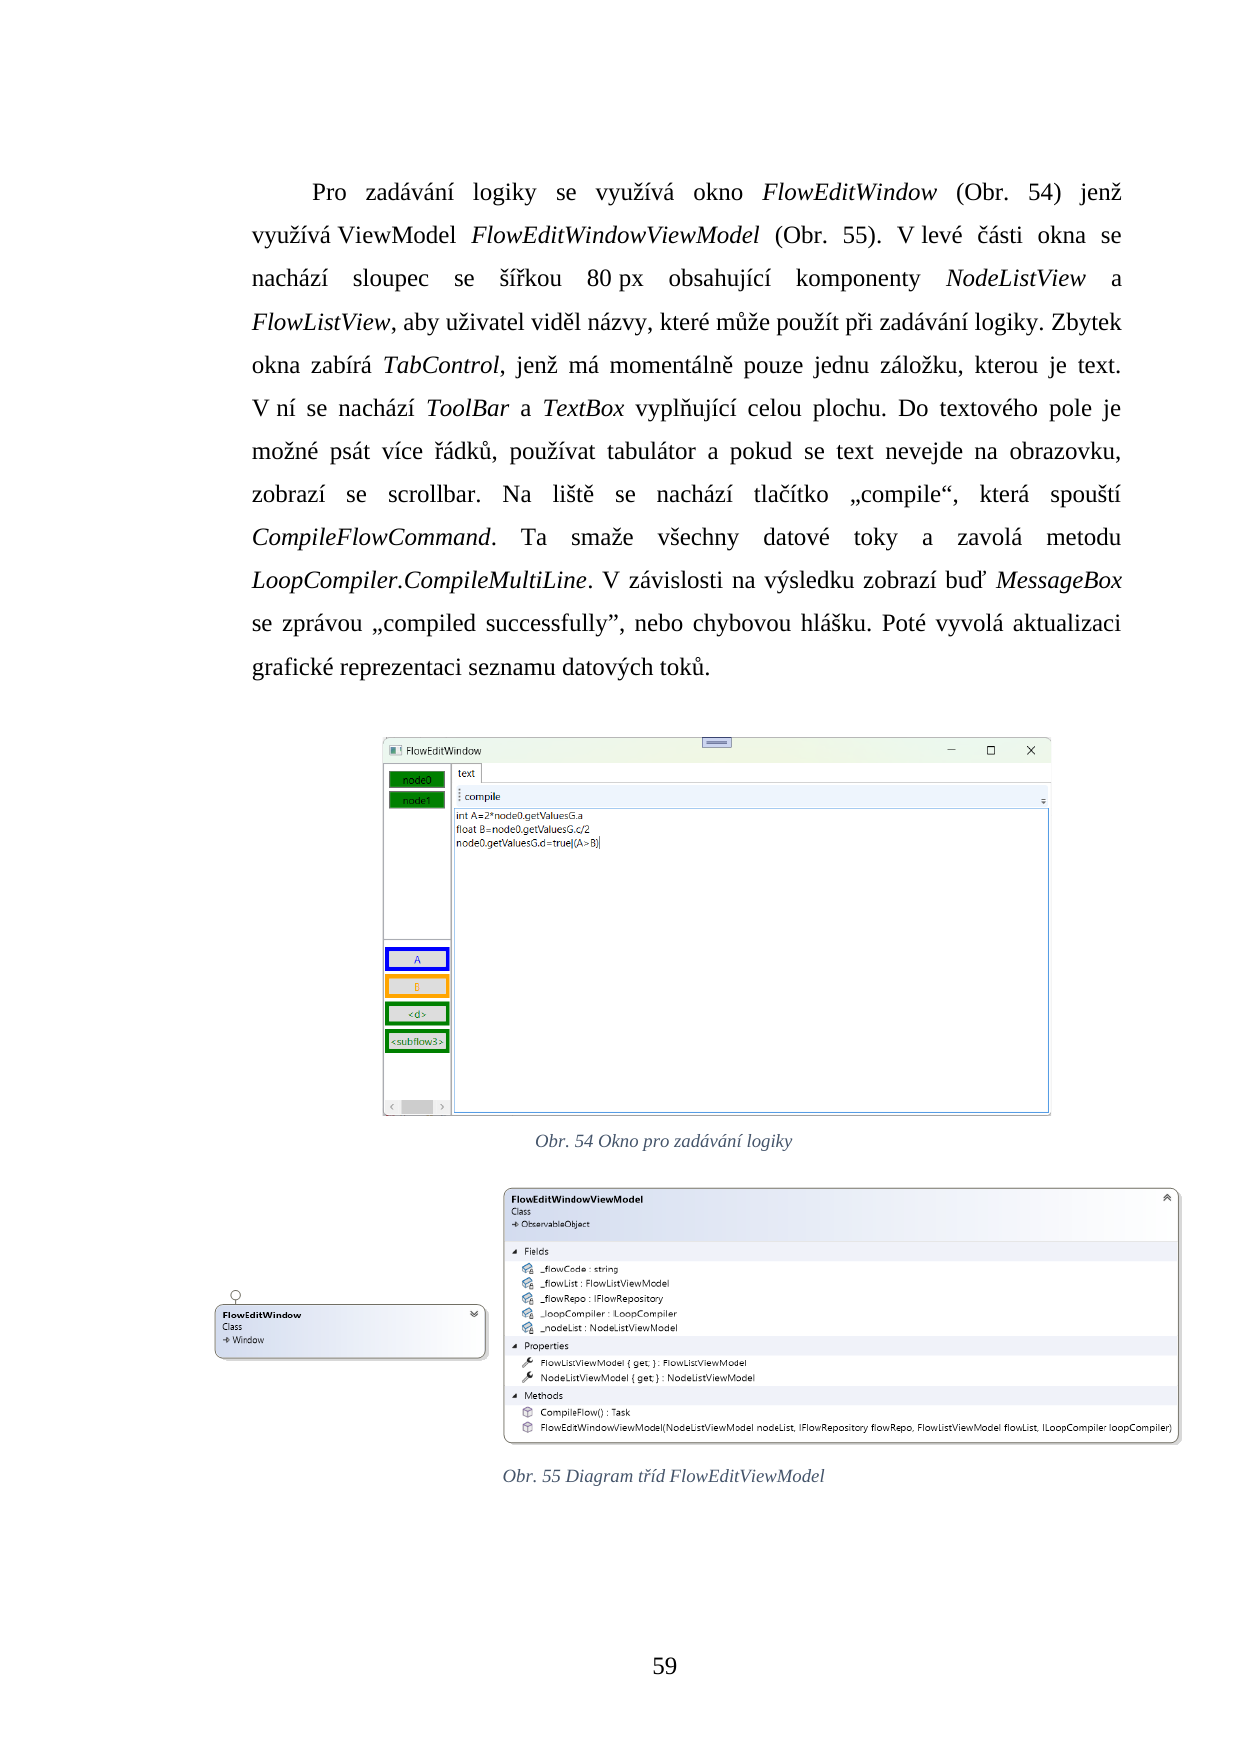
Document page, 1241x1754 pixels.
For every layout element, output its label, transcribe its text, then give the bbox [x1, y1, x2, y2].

picture [382, 737, 1052, 1116]
picture [206, 1182, 1186, 1451]
text Pro zadávání logiky se využívá okno FlowEditWindow (Obr. 54) jenž využívá ViewModel FlowEditWindowViewModel (Obr. 55). V levé části okna se nachází sloupec se šířkou 80 px obsahující komponenty NodeListView a FlowListView, aby uživatel viděl názvy, které může použít při zadávání logiky. Zbytek okna zabírá TabControl, jenž má momentálně pouze jednu záložku, kterou je text. V ní se nachází ToolBar a TextBox vyplňující celou plochu. Do textového pole je možné psát více řádků, používat tabulátor a pokud se text nevejde na obrazovku, zobrazí se scrollbar. Na liště se nachází tlačítko „compile“, která spouští CompileFlowCommand. Ta smaže všechny datové toky a zavolá metodu LoopCompiler.CompileMultiLine. V závislosti na výsledku zobrazí buď MessageBox se zprávou „compiled successfully”, nebo chybovou hlášku. Poté vyvolá aktualizaci grafické reprezentaci seznamu datových toků. [252, 177, 1122, 680]
